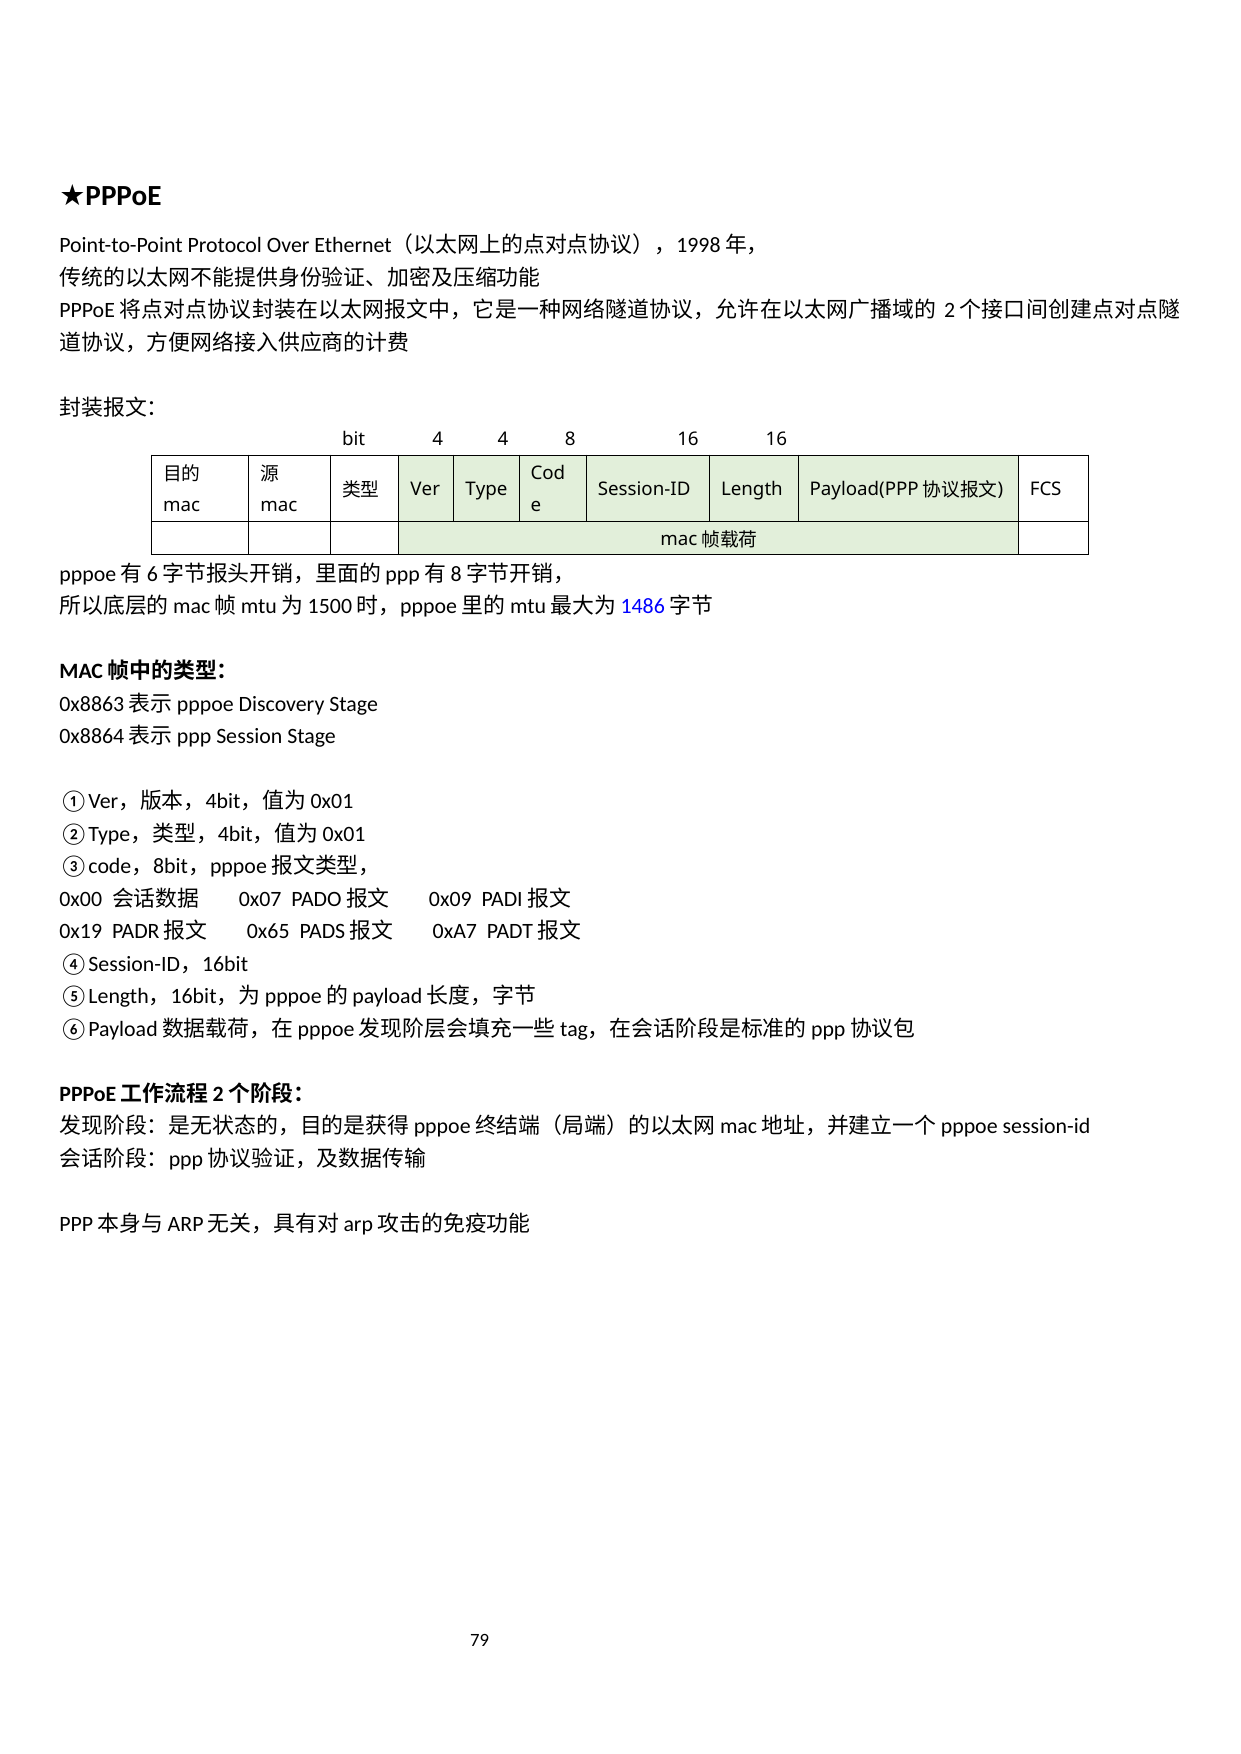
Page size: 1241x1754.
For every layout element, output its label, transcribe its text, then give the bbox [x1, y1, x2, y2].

text PPP本身与ARP无关，具有对arp攻击的免疫功能 [59, 1205, 1181, 1238]
text ④Session-ID，16bit [59, 945, 1181, 978]
text 0x8863表示pppoe Discovery Stage [59, 685, 1181, 718]
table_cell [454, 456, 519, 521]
text ★PPPoE [59, 162, 1181, 227]
text PPPoE工作流程2个阶段： [59, 1075, 1181, 1108]
text Point-to-Point Protocol Over Ethernet（以太网上的点对点协议），1998年， [59, 227, 1181, 259]
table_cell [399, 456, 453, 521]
text PPPoE将点对点协议封装在以太网报文中，它是一种网络隧道协议，允许在以太网广播域的2个接口间创建点对点隧道协议，方便网络接入供应商的计费 [59, 292, 1181, 357]
text 所以底层的mac帧mtu为1500时，pppoe里的 mtu最大为1486字节 [59, 588, 1181, 620]
text 0x19 PADR报文 0x65 PADS报文 0xA7 PADT报文 [59, 913, 1181, 945]
text 发现阶段：是无状态的，目的是获得pppoe终结端（局端）的以太网mac地址，并建立一个pppoe session-id [59, 1108, 1181, 1140]
text ②Type，类型，4bit，值为0x01 [59, 815, 1181, 848]
text 0x8864表示ppp Session Stage [59, 718, 1181, 750]
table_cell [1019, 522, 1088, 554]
text 封装报文： [59, 389, 1181, 422]
text 0x00 会话数据 0x07 PADO报文 0x09 PADI报文 [59, 880, 1181, 913]
text MAC帧中的类型： [59, 653, 1181, 685]
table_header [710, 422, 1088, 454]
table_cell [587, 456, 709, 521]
text ⑥Payload数据载荷，在pppoe发现阶层会填充一些tag，在会话阶段是标准的ppp协议包 [59, 1010, 1181, 1043]
text ③code，8bit，pppoe报文类型， [59, 848, 1181, 880]
text ①Ver，版本，4bit，值为0x01 [59, 783, 1181, 815]
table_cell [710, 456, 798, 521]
text ⑤Length，16bit，为pppoe的payload长度，字节 [59, 978, 1181, 1010]
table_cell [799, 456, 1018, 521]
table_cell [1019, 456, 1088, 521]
text 传统的以太网不能提供身份验证、加密及压缩功能 [59, 259, 1181, 292]
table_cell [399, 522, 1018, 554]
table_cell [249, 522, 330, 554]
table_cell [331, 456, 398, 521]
text pppoe有6字节报头开销，里面的ppp有8字节开销， [59, 555, 1181, 588]
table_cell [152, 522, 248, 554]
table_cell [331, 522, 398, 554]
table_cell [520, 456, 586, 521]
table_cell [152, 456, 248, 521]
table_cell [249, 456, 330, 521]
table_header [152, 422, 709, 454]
text 会话阶段：ppp协议验证，及数据传输 [59, 1140, 1181, 1173]
